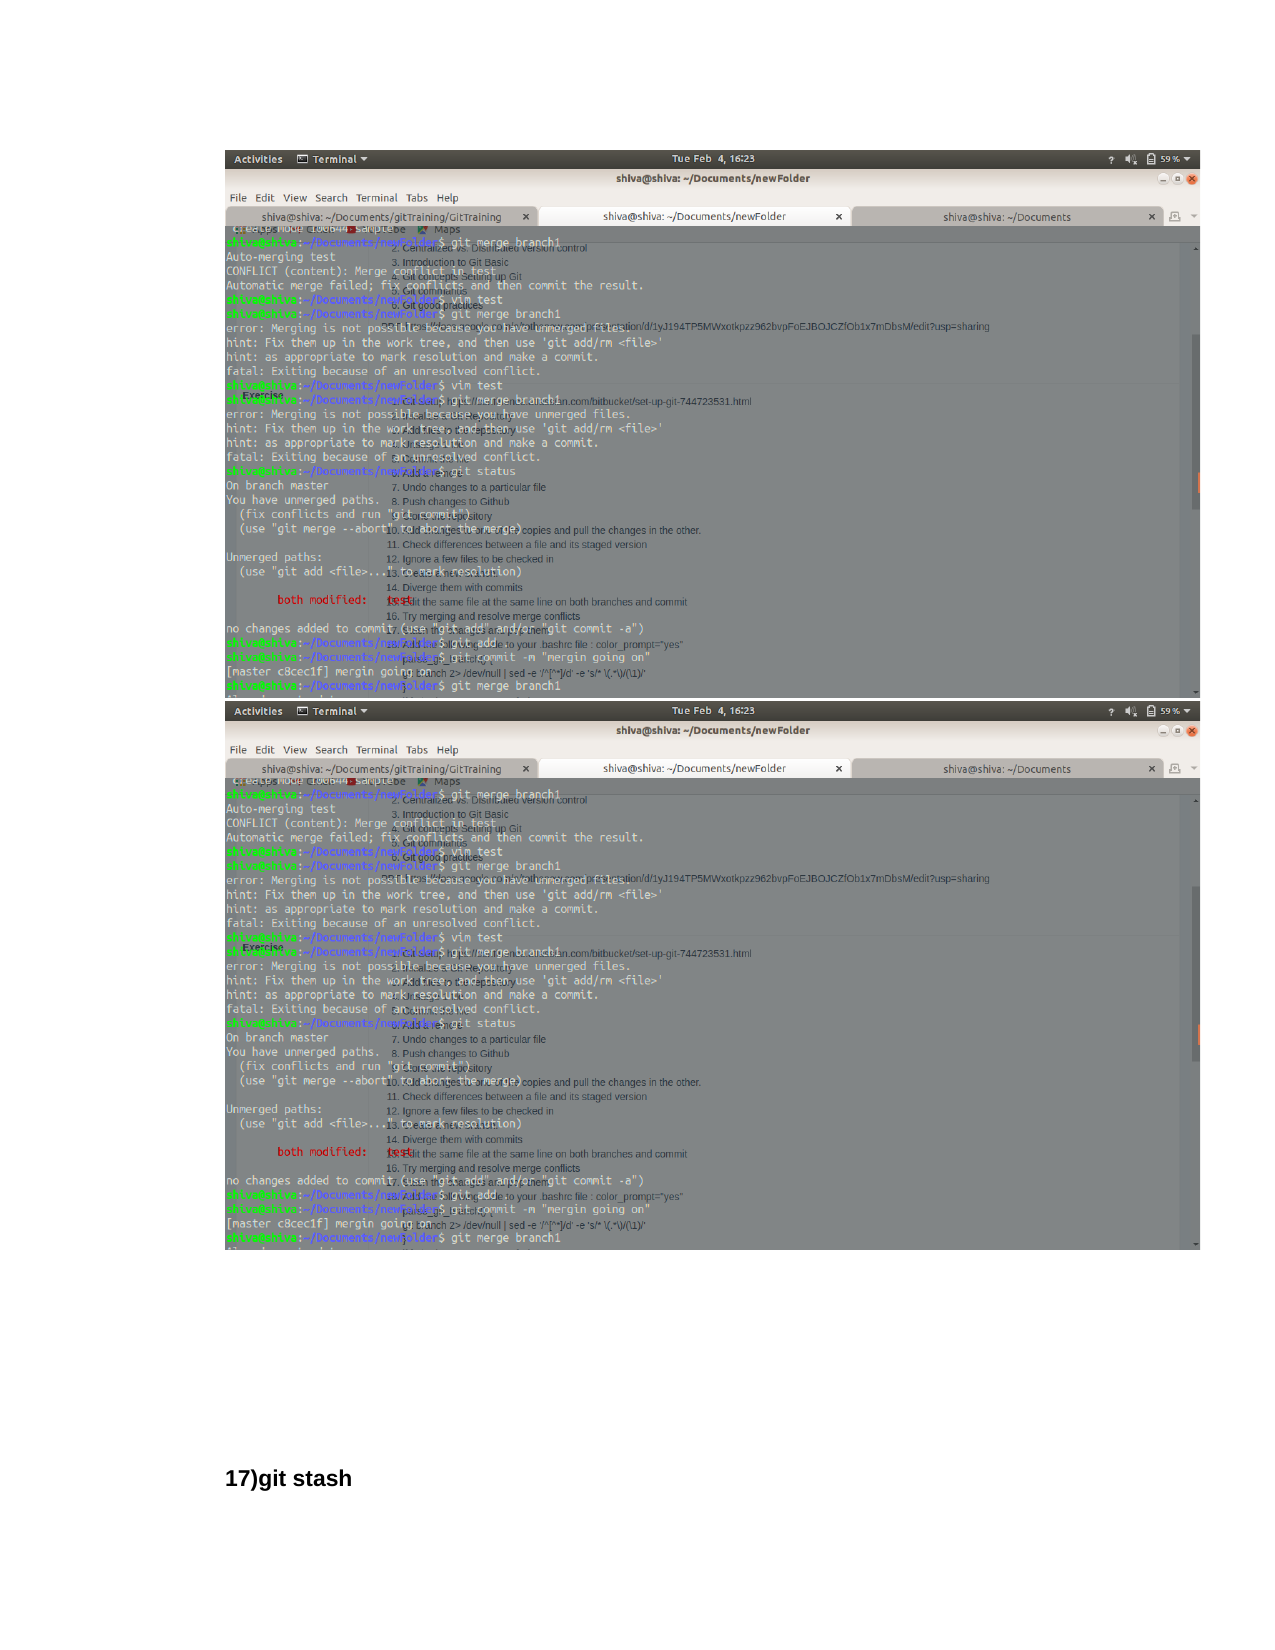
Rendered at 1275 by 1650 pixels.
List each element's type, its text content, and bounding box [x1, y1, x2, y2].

picture [225, 701, 1200, 1250]
text 17)git stash [225, 1465, 1125, 1491]
picture [225, 150, 1200, 698]
